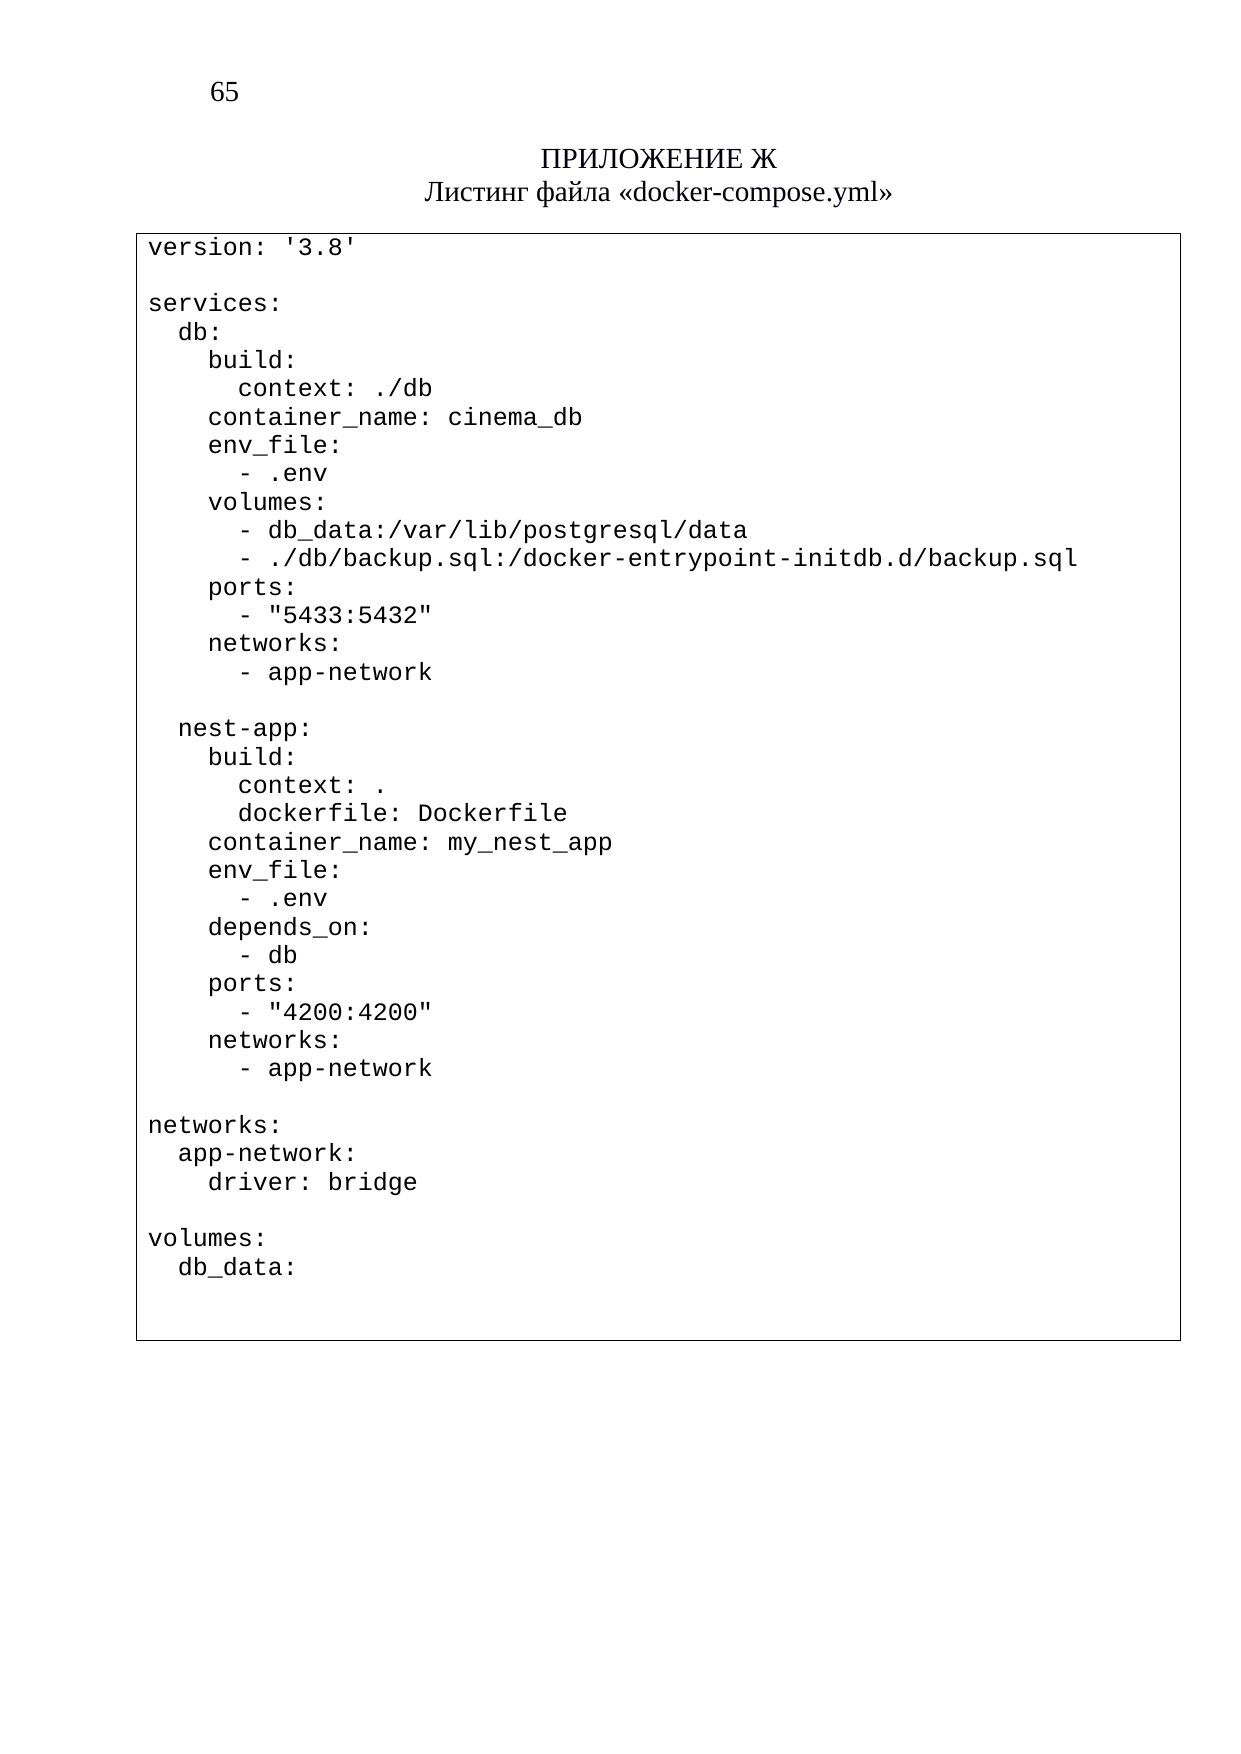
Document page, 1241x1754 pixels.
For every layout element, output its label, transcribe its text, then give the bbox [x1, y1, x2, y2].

text Листинг файла «docker-compose.yml» [136, 174, 1181, 208]
text ПРИЛОЖЕНИЕ Ж [136, 141, 1181, 174]
table_header version: '3.8' services: db: build: context: ./db container_name: cinema_db env_file: - .env volumes: - db_data:/var/lib/postgresql/data - ./db/backup.sql:/docker-entrypoint-initdb.d/backup.sql ports: - "5433:5432" networks: - app-network nest-app: build: context: . dockerfile: Dockerfile container_name: my_nest_app env_file: - .env depends_on: - db ports: - "4200:4200" networks: - app-network networks: app-network: driver: bridge volumes: db_data: [137, 234, 1180, 1340]
